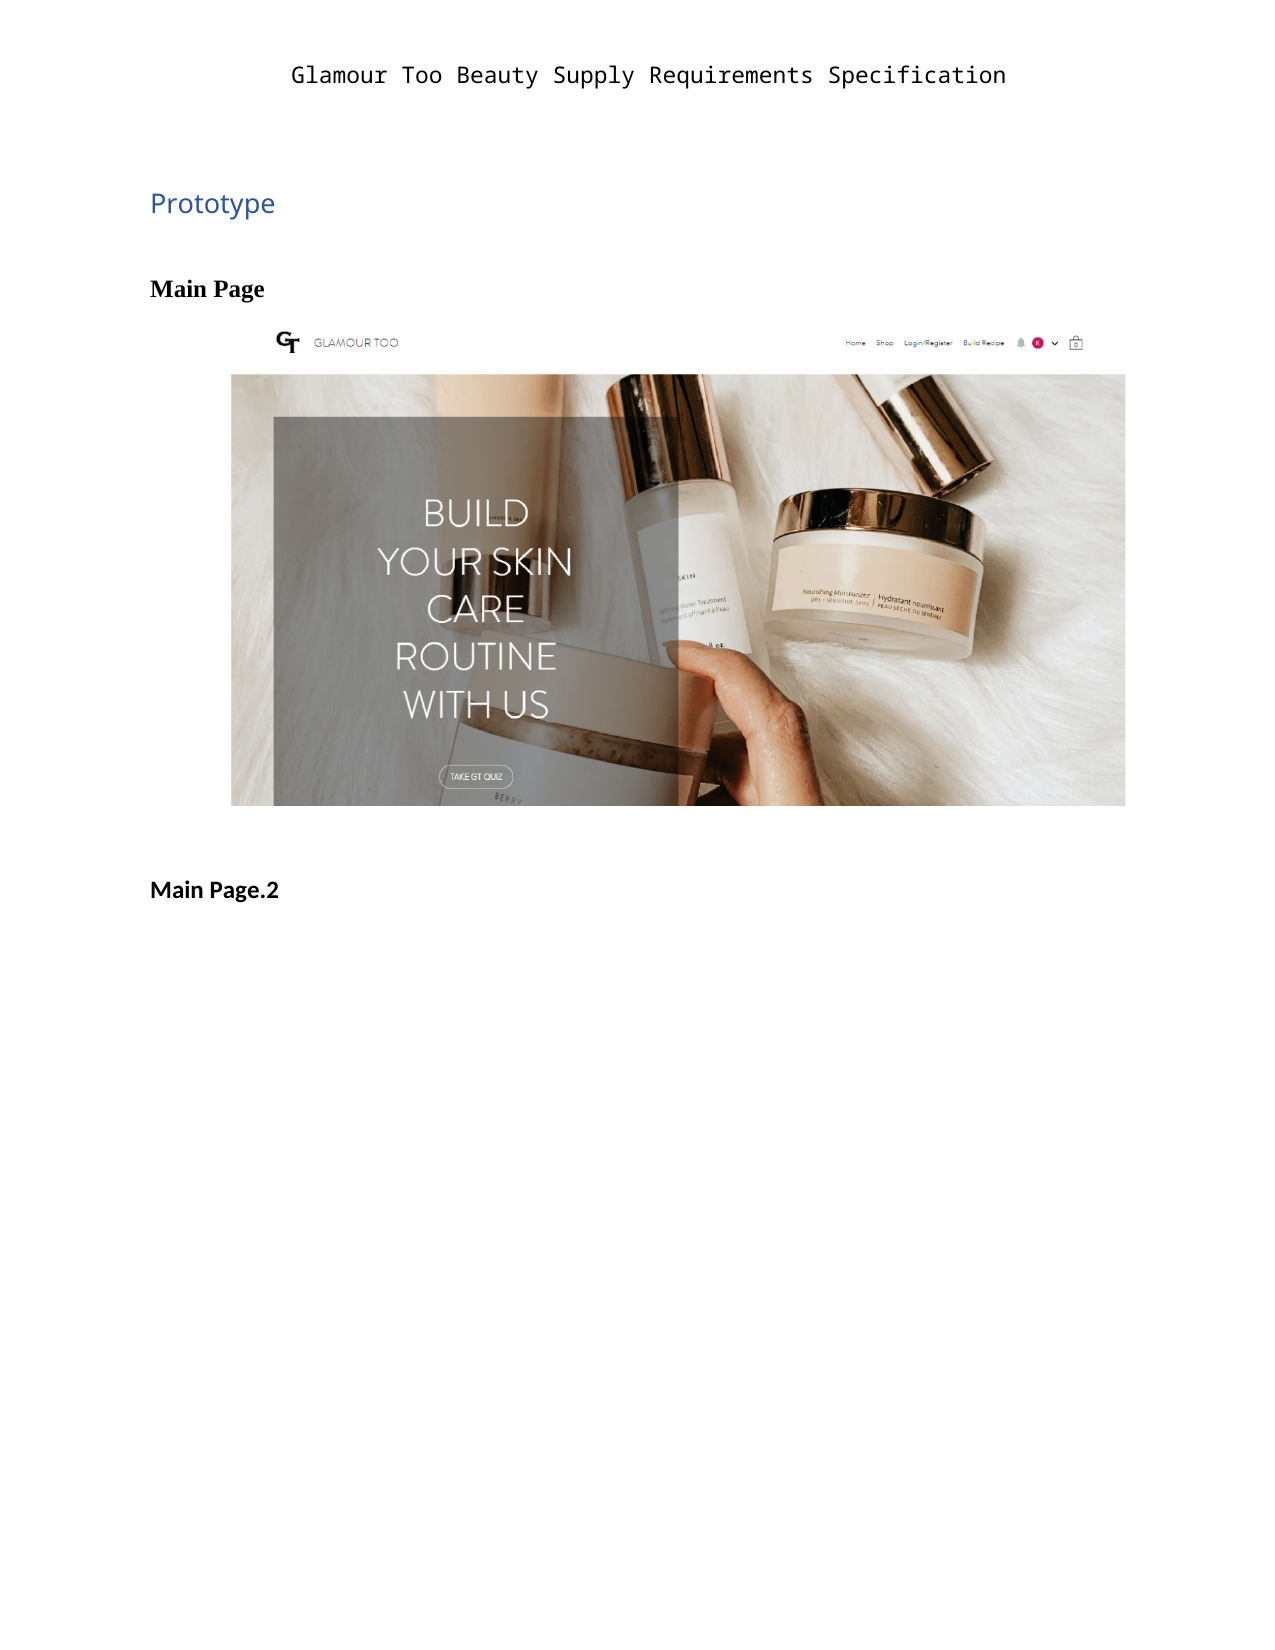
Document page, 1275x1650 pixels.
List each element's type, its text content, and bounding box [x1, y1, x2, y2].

subtitle Prototype [150, 184, 1240, 221]
text Main Page [150, 274, 1240, 302]
text Main Page.2 [150, 874, 1240, 905]
picture [150, 321, 1241, 806]
